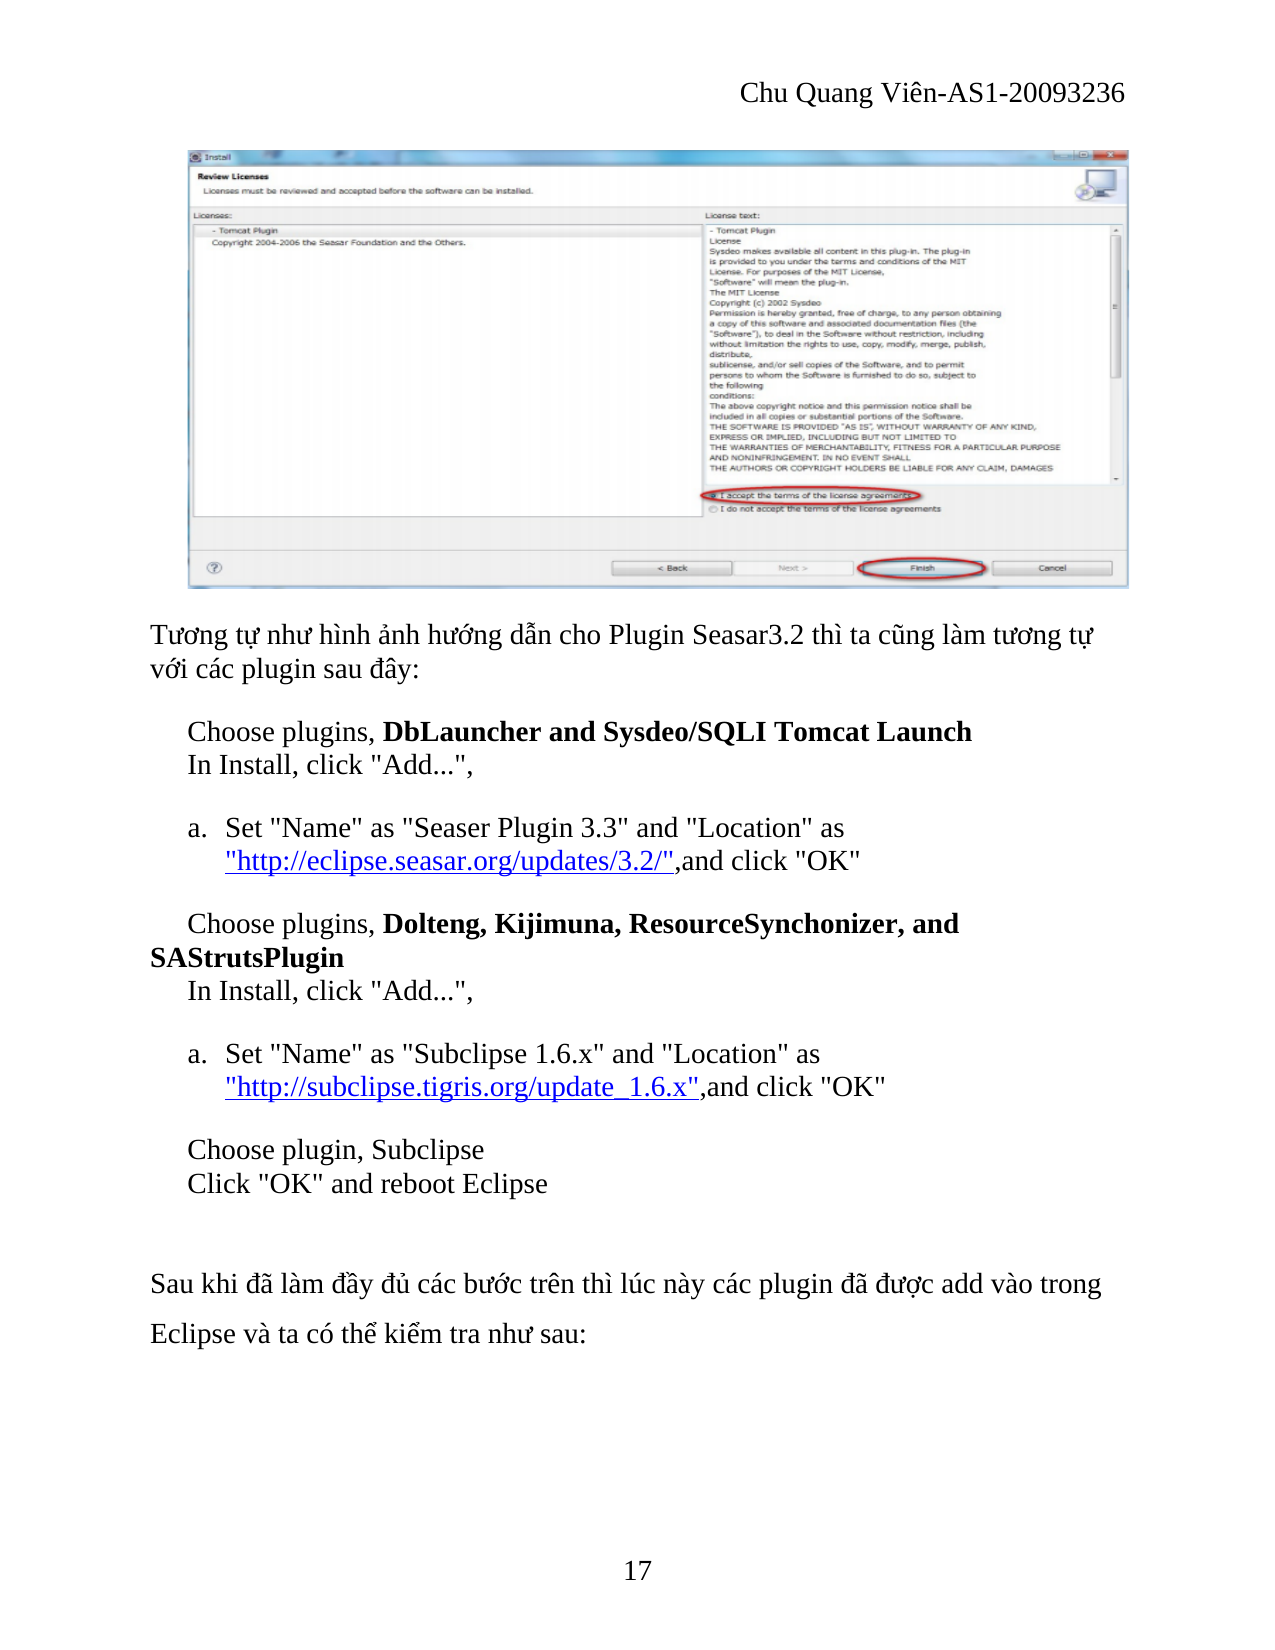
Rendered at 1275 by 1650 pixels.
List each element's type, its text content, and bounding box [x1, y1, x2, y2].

list Set "Name" as "Subclipse 1.6.x" and "Location" as "http://subclipse.tigris.org/update_1.6.x",and click "OK" [187, 1036, 1125, 1103]
text  In Install, click "Add...", [150, 747, 1125, 781]
text  Choose plugins, Dolteng, Kijimuna, ResourceSynchonizer, and SAStrutsPlugin [150, 906, 1125, 973]
picture [187, 150, 1130, 589]
text Sau khi đã làm đầy đủ các bước trên thì lúc này các plugin đã được add vào trong Eclipse và ta có thể kiểm tra như sau: [150, 1266, 1125, 1350]
list Set "Name" as "Seaser Plugin 3.3" and "Location" as "http://eclipse.seasar.org/updates/3.2/",and click "OK" [187, 810, 1125, 877]
text  In Install, click "Add...", [150, 973, 1125, 1007]
text  Choose plugins, DbLauncher and Sysdeo/SQLI Tomcat Launch [150, 714, 1125, 747]
text Tương tự như hình ảnh hướng dẫn cho Plugin Seasar3.2 thì ta cũng làm tương tự với các plugin sau đây: [150, 617, 1125, 684]
text  Click "OK" and reboot Eclipse [150, 1166, 1125, 1199]
text  Choose plugin, Subclipse [150, 1132, 1125, 1166]
